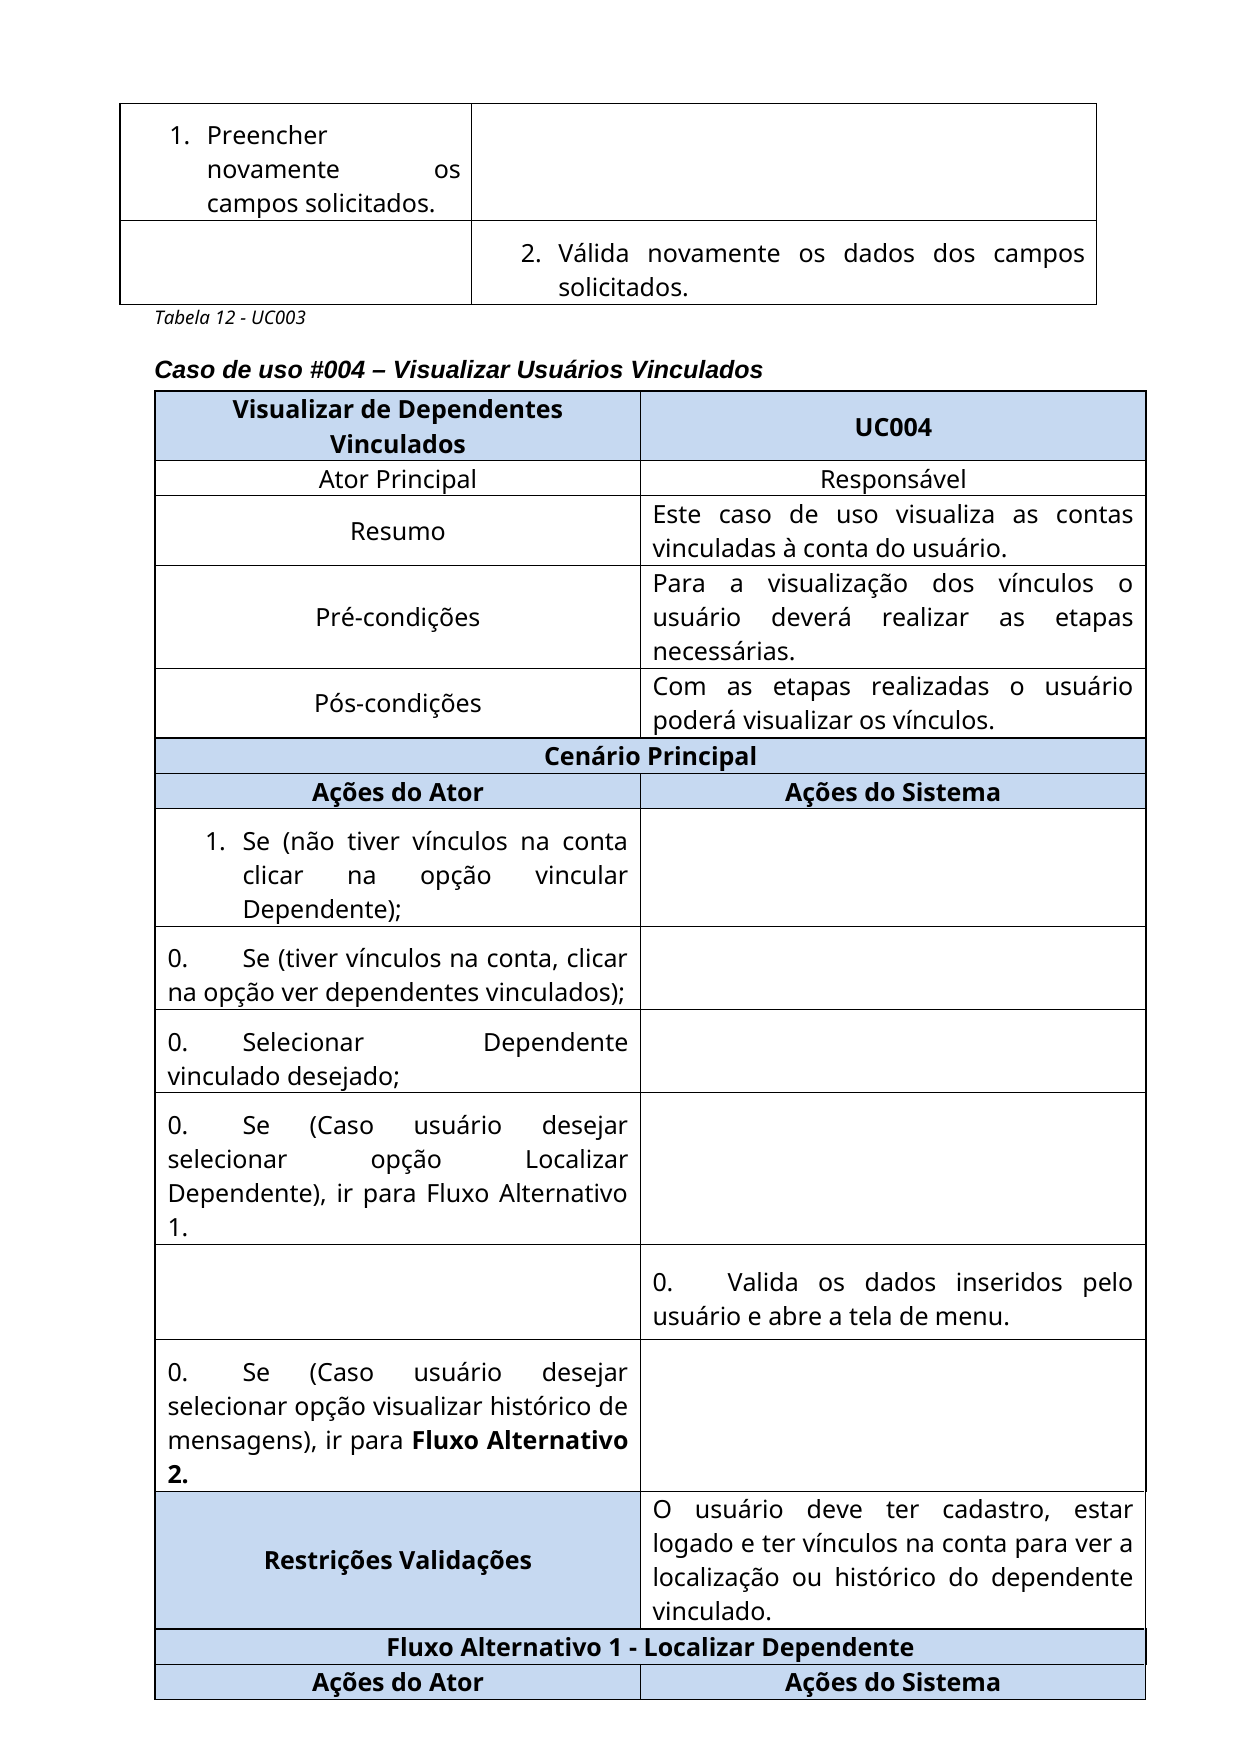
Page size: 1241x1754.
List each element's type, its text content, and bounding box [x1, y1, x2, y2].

table_cell Se (não tiver vínculos na conta clicar na opção vincular Dependente); [156, 809, 640, 926]
table_cell [641, 1093, 1145, 1244]
table_cell Ator Principal [156, 461, 640, 495]
table_cell Ações do Ator [156, 1665, 640, 1699]
table_cell [156, 1245, 640, 1339]
table_cell Pós-condições [156, 669, 640, 737]
table_cell [121, 221, 471, 303]
table_cell Restrições Validações [156, 1492, 640, 1628]
table_cell [472, 104, 1096, 220]
table_cell [641, 809, 1145, 926]
table_cell Ações do Sistema [641, 1664, 1145, 1699]
table_header UC004 [641, 392, 1145, 460]
table_cell [641, 1340, 1145, 1491]
table_cell Preencher novamente os campos solicitados. [121, 104, 471, 220]
table_cell Este caso de uso visualiza as contas vinculadas à conta do usuário. [641, 496, 1145, 564]
table_cell Cenário Principal [156, 739, 1145, 773]
table_cell [641, 1010, 1145, 1092]
table_cell [641, 927, 1145, 1009]
table_cell Se (tiver vínculos na conta, clicar na opção ver dependentes vinculados); [156, 927, 640, 1009]
text Caso de uso #004 – Visualizar Usuários Vinculados [154, 355, 1146, 384]
table_cell Com as etapas realizadas o usuário poderá visualizar os vínculos. [641, 669, 1145, 737]
text Tabela 12 - UC003 [154, 304, 1146, 330]
table_cell Para a visualização dos vínculos o usuário deverá realizar as etapas necessárias. [641, 566, 1145, 668]
table_cell Válida novamente os dados dos campos solicitados. [472, 221, 1096, 303]
table_cell Pré-condições [156, 566, 640, 668]
table_cell Se (Caso usuário desejar selecionar opção Localizar Dependente), ir para Fluxo Alternativo 1. [156, 1093, 640, 1244]
table_cell Valida os dados inseridos pelo usuário e abre a tela de menu. [641, 1245, 1145, 1339]
table_cell Ações do Ator [156, 774, 640, 808]
table_cell Fluxo Alternativo 1 - Localizar Dependente [156, 1628, 1145, 1664]
table_cell Ações do Sistema [641, 774, 1145, 808]
table_cell Selecionar Dependente vinculado desejado; [156, 1010, 640, 1092]
table_cell Responsável [641, 461, 1145, 495]
table_cell Resumo [156, 496, 640, 564]
table_header Visualizar de Dependentes Vinculados [156, 392, 640, 460]
table_cell O usuário deve ter cadastro, estar logado e ter vínculos na conta para ver a localização ou histórico do dependente vinculado. [641, 1491, 1145, 1628]
table_cell Se (Caso usuário desejar selecionar opção visualizar histórico de mensagens), ir para Fluxo Alternativo 2. [156, 1340, 640, 1491]
